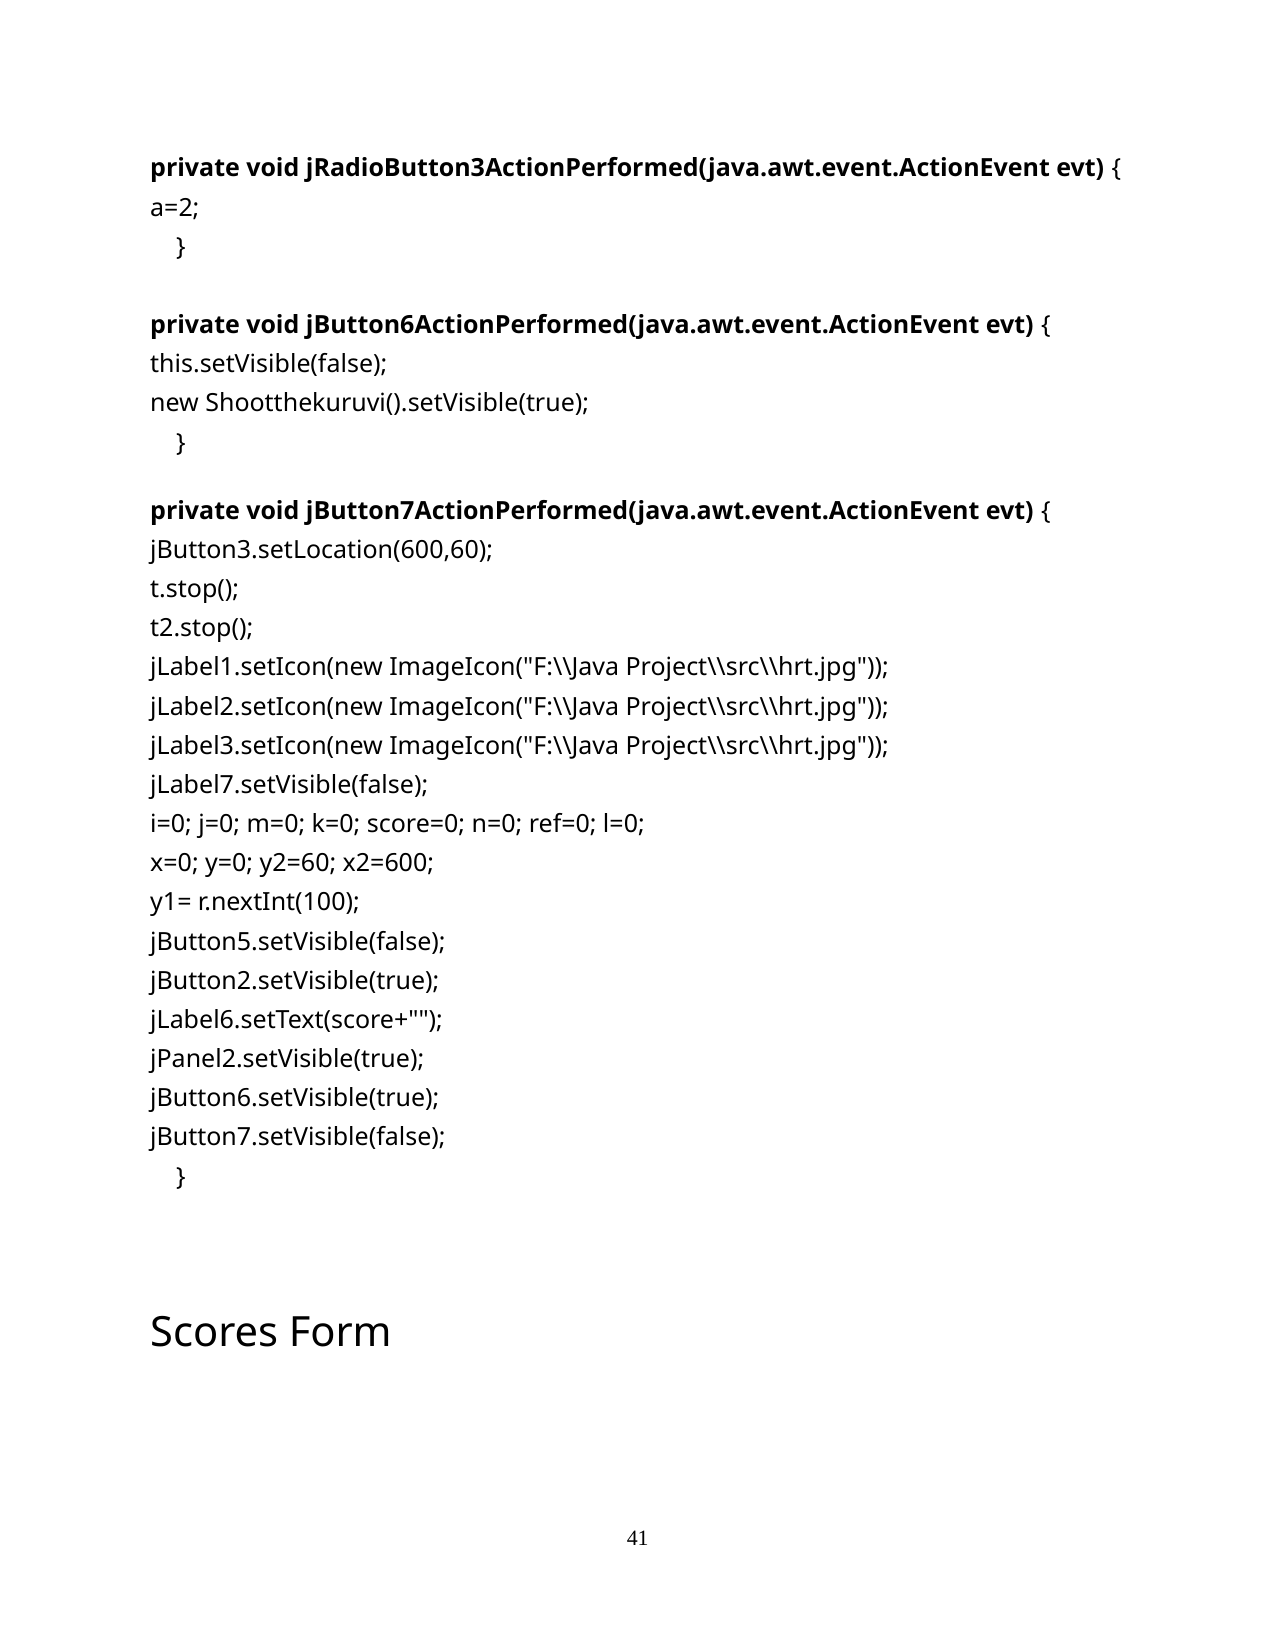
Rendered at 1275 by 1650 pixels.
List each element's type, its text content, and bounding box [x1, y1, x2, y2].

text Scores Form [150, 1302, 1125, 1358]
text jButton2.setVisible(true); [150, 962, 1125, 996]
text jButton3.setLocation(600,60); [150, 531, 1125, 566]
text a=2; [150, 189, 1125, 223]
text jButton6.setVisible(true); [150, 1080, 1125, 1114]
text t2.stop(); [150, 610, 1125, 644]
text jLabel2.setIcon(new ImageIcon("F:\\Java Project\\src\\hrt.jpg")); [150, 688, 1125, 722]
text i=0; j=0; m=0; k=0; score=0; n=0; ref=0; l=0; [150, 806, 1125, 840]
text jButton5.setVisible(false); [150, 923, 1125, 957]
text private void jButton6ActionPerformed(java.awt.event.ActionEvent evt) { [150, 307, 1125, 341]
text t.stop(); [150, 571, 1125, 605]
text jButton7.setVisible(false); [150, 1119, 1125, 1153]
text jLabel3.setIcon(new ImageIcon("F:\\Java Project\\src\\hrt.jpg")); [150, 727, 1125, 761]
text } [150, 1158, 1125, 1192]
text jLabel6.setText(score+""); [150, 1001, 1125, 1036]
text jPanel2.setVisible(true); [150, 1041, 1125, 1075]
text } [150, 424, 1125, 458]
text y1= r.nextInt(100); [150, 884, 1125, 918]
text private void jButton7ActionPerformed(java.awt.event.ActionEvent evt) { [150, 492, 1125, 526]
text x=0; y=0; y2=60; x2=600; [150, 845, 1125, 879]
text jLabel1.setIcon(new ImageIcon("F:\\Java Project\\src\\hrt.jpg")); [150, 649, 1125, 683]
text new Shootthekuruvi().setVisible(true); [150, 385, 1125, 419]
text } [150, 228, 1125, 262]
text this.setVisible(false); [150, 346, 1125, 380]
text private void jRadioButton3ActionPerformed(java.awt.event.ActionEvent evt) { [150, 150, 1125, 184]
text jLabel7.setVisible(false); [150, 766, 1125, 801]
